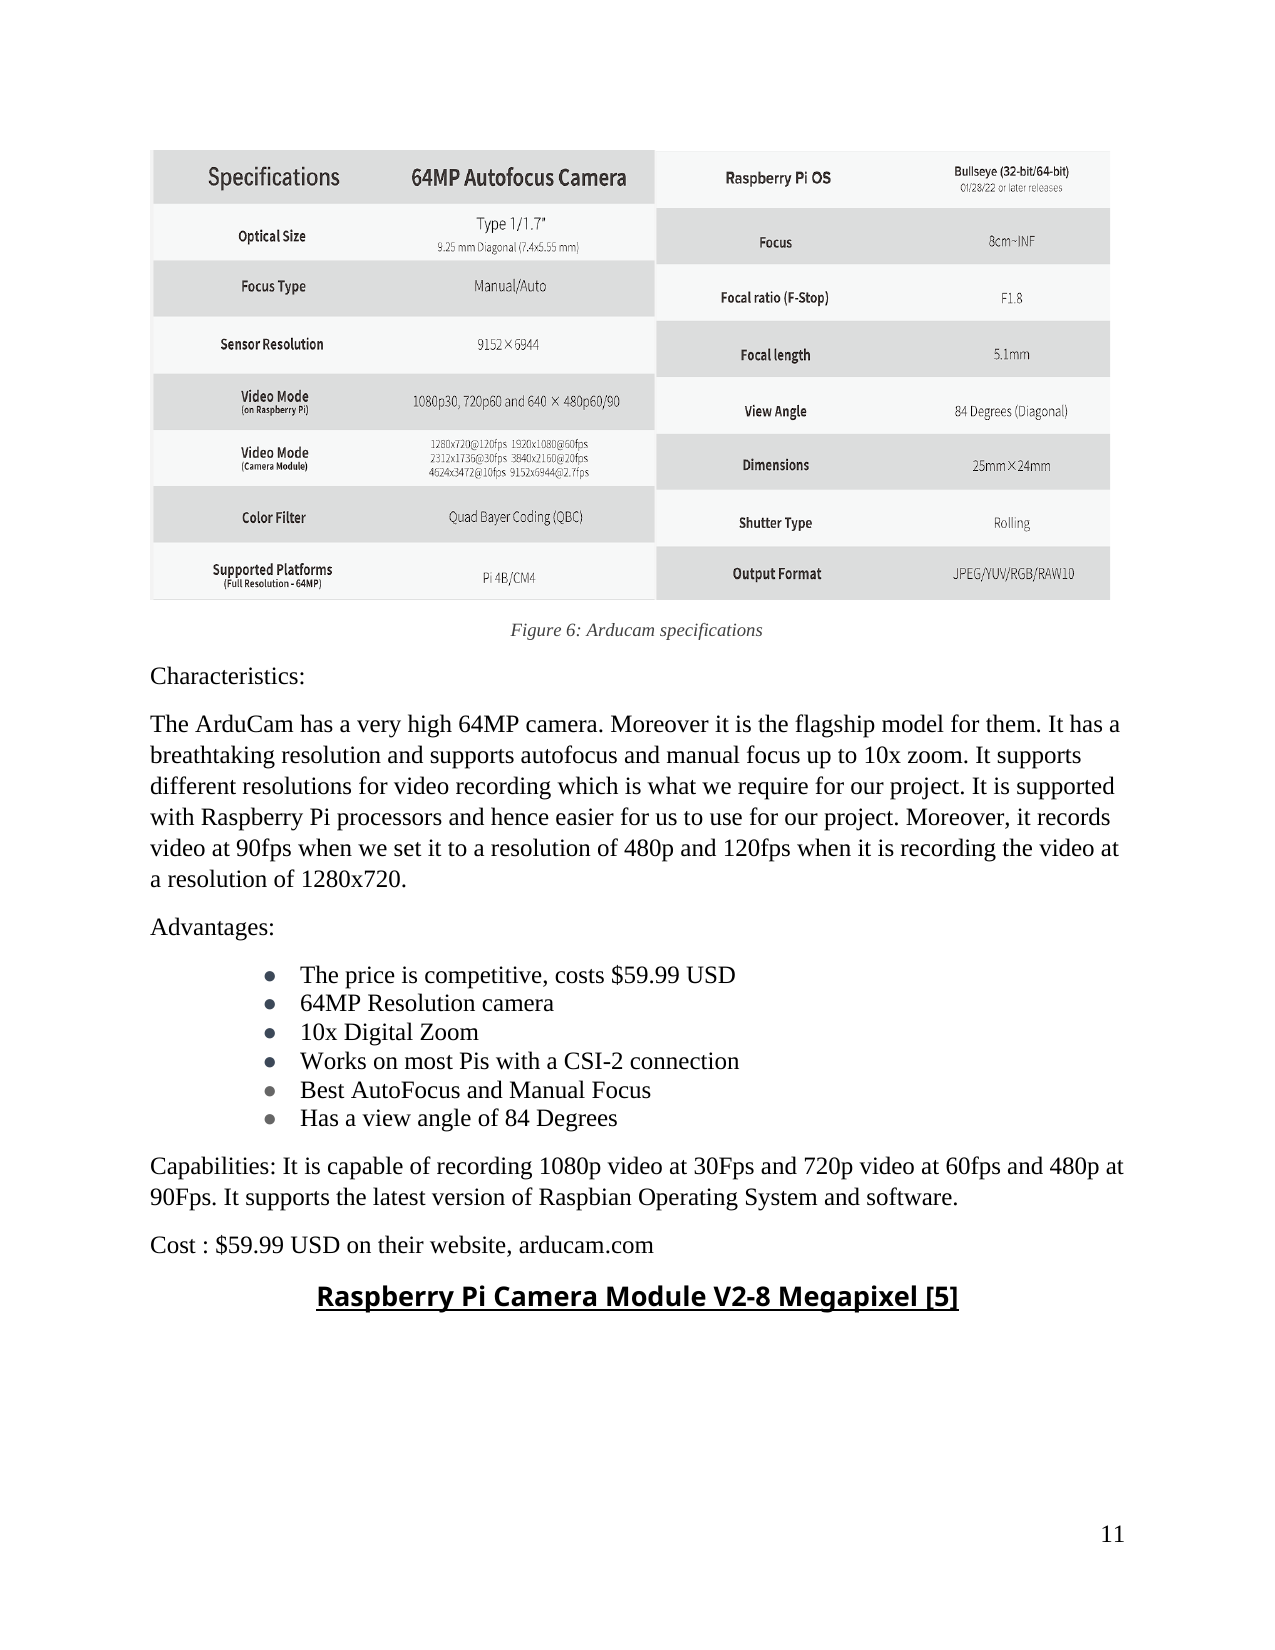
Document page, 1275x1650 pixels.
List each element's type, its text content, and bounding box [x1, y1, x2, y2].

list Has a view angle of 84 Degrees [262, 1103, 1125, 1132]
list Best AutoFocus and Manual Focus [262, 1075, 1125, 1103]
list The price is competitive, costs $59.99 USD [262, 960, 1125, 988]
subtitle Raspberry Pi Camera Module V2-8 Megapixel [5] [150, 1278, 1125, 1314]
text Cost : $59.99 USD on their website, arducam.com [150, 1230, 1125, 1259]
list 10x Digital Zoom [262, 1017, 1125, 1046]
list Works on most Pis with a CSI-2 connection [262, 1046, 1125, 1075]
text The ArduCam has a very high 64MP camera. Moreover it is the flagship model for them. It has a breathtaking resolution and supports autofocus and manual focus up to 10x zoom. It supports different resolutions for video recording which is what we require for our project. It is supported with Raspberry Pi processors and hence easier for us to use for our project. Moreover, it records video at 90fps when we set it to a resolution of 480p and 120fps when it is recording the video at a resolution of 1280x720. [150, 709, 1125, 893]
text Capabilities: It is capable of recording 1080p video at 30Fps and 720p video at 60fps and 480p at 90Fps. It supports the latest version of Raspbian Operating System and software. [150, 1151, 1125, 1211]
text Figure 6: Arducam specifications [150, 619, 1125, 641]
text Advantages: [150, 912, 1125, 941]
list 64MP Resolution camera [262, 988, 1125, 1017]
text Characteristics: [150, 661, 1125, 690]
picture [150, 150, 1110, 600]
